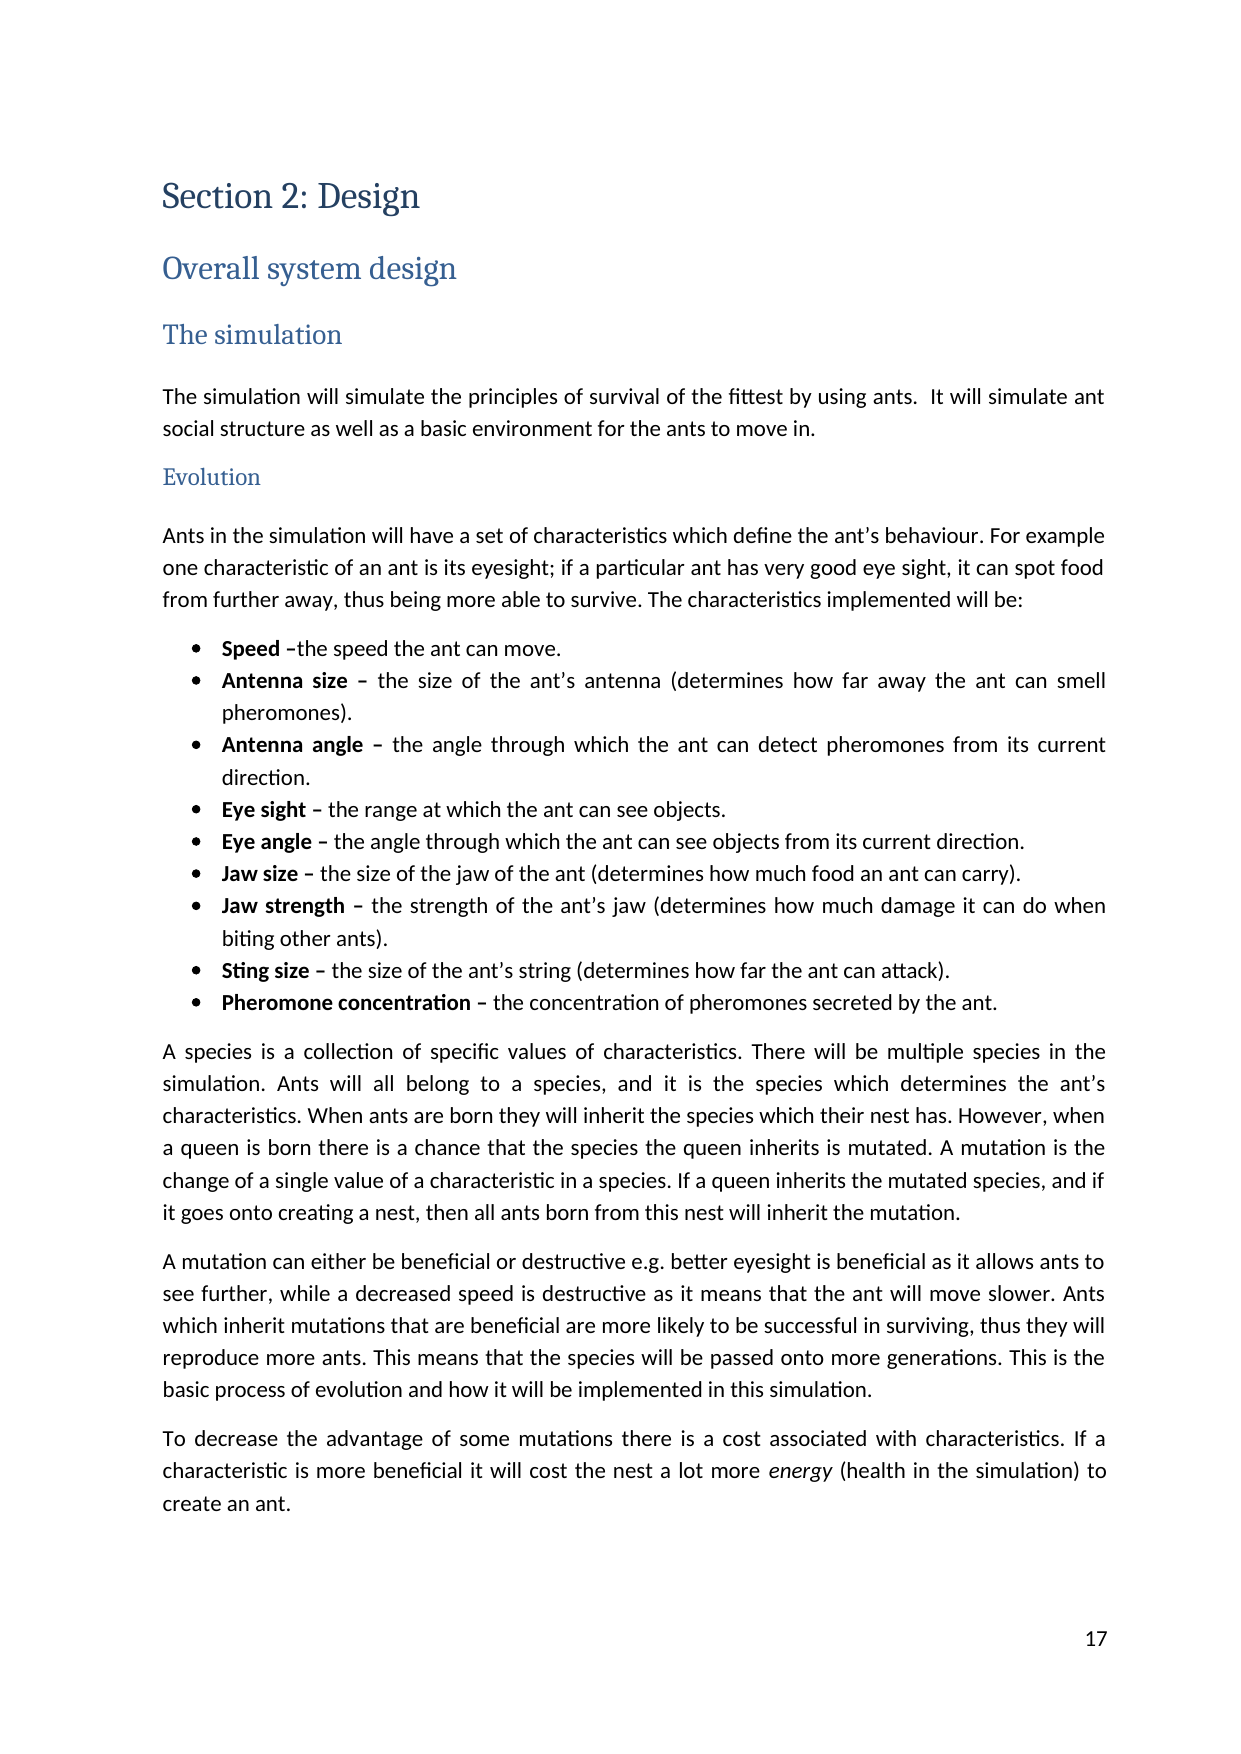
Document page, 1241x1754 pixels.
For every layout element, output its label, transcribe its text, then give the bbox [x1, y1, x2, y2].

subtitle The simulation [162, 318, 1107, 352]
subtitle Overall system design [162, 249, 1107, 287]
list Speed –the speed the ant can move. [192, 634, 1107, 662]
list Jaw strength – the strength of the ant’s jaw (determines how much damage it can do when biting other ants). [192, 892, 1107, 952]
list Eye sight – the range at which the ant can see objects. [192, 795, 1107, 823]
text A species is a collection of specific values of characteristics. There will be multiple species in the simulation. Ants will all belong to a species, and it is the species which determines the ant’s characteristics. When ants are born they will inherit the species which their nest has. However, when a queen is born there is a chance that the species the queen inherits is mutated. A mutation is the change of a single value of a characteristic in a species. If a queen inherits the mutated species, and if it goes onto creating a nest, then all ants born from this nest will inherit the mutation. [162, 1037, 1107, 1226]
list Eye angle – the angle through which the ant can see objects from its current direction. [192, 827, 1107, 855]
text Ants in the simulation will have a set of characteristics which define the ant’s behaviour. For example one characteristic of an ant is its eyesight; if a particular ant has very good eye sight, it can spot food from further away, thus being more able to survive. The characteristics implemented will be: [162, 521, 1107, 613]
list Antenna size – the size of the ant’s antenna (determines how far away the ant can smell pheromones). [192, 666, 1107, 726]
text To decrease the advantage of some mutations there is a cost associated with characteristics. If a characteristic is more beneficial it will cost the nest a lot more energy (health in the simulation) to create an ant. [162, 1424, 1107, 1517]
list Antenna angle – the angle through which the ant can detect pheromones from its current direction. [192, 731, 1107, 791]
text The simulation will simulate the principles of survival of the fittest by using ants. It will simulate ant social structure as well as a basic environment for the ants to move in. [162, 382, 1107, 442]
list Jaw size – the size of the jaw of the ant (determines how much food an ant can carry). [192, 859, 1107, 887]
subtitle Evolution [162, 463, 1107, 492]
list Sting size – the size of the ant’s string (determines how far the ant can attack). [192, 956, 1107, 984]
text A mutation can either be beneficial or destructive e.g. better eyesight is beneficial as it allows ants to see further, while a decreased speed is destructive as it means that the ant will move slower. Ants which inherit mutations that are beneficial are more likely to be successful in surviving, thus they will reproduce more ants. This means that the species will be passed onto more generations. This is the basic process of evolution and how it will be implemented in this simulation. [162, 1247, 1107, 1403]
list Pheromone concentration – the concentration of pheromones secreted by the ant. [192, 988, 1107, 1016]
subtitle Section 2: Design [162, 174, 1107, 218]
